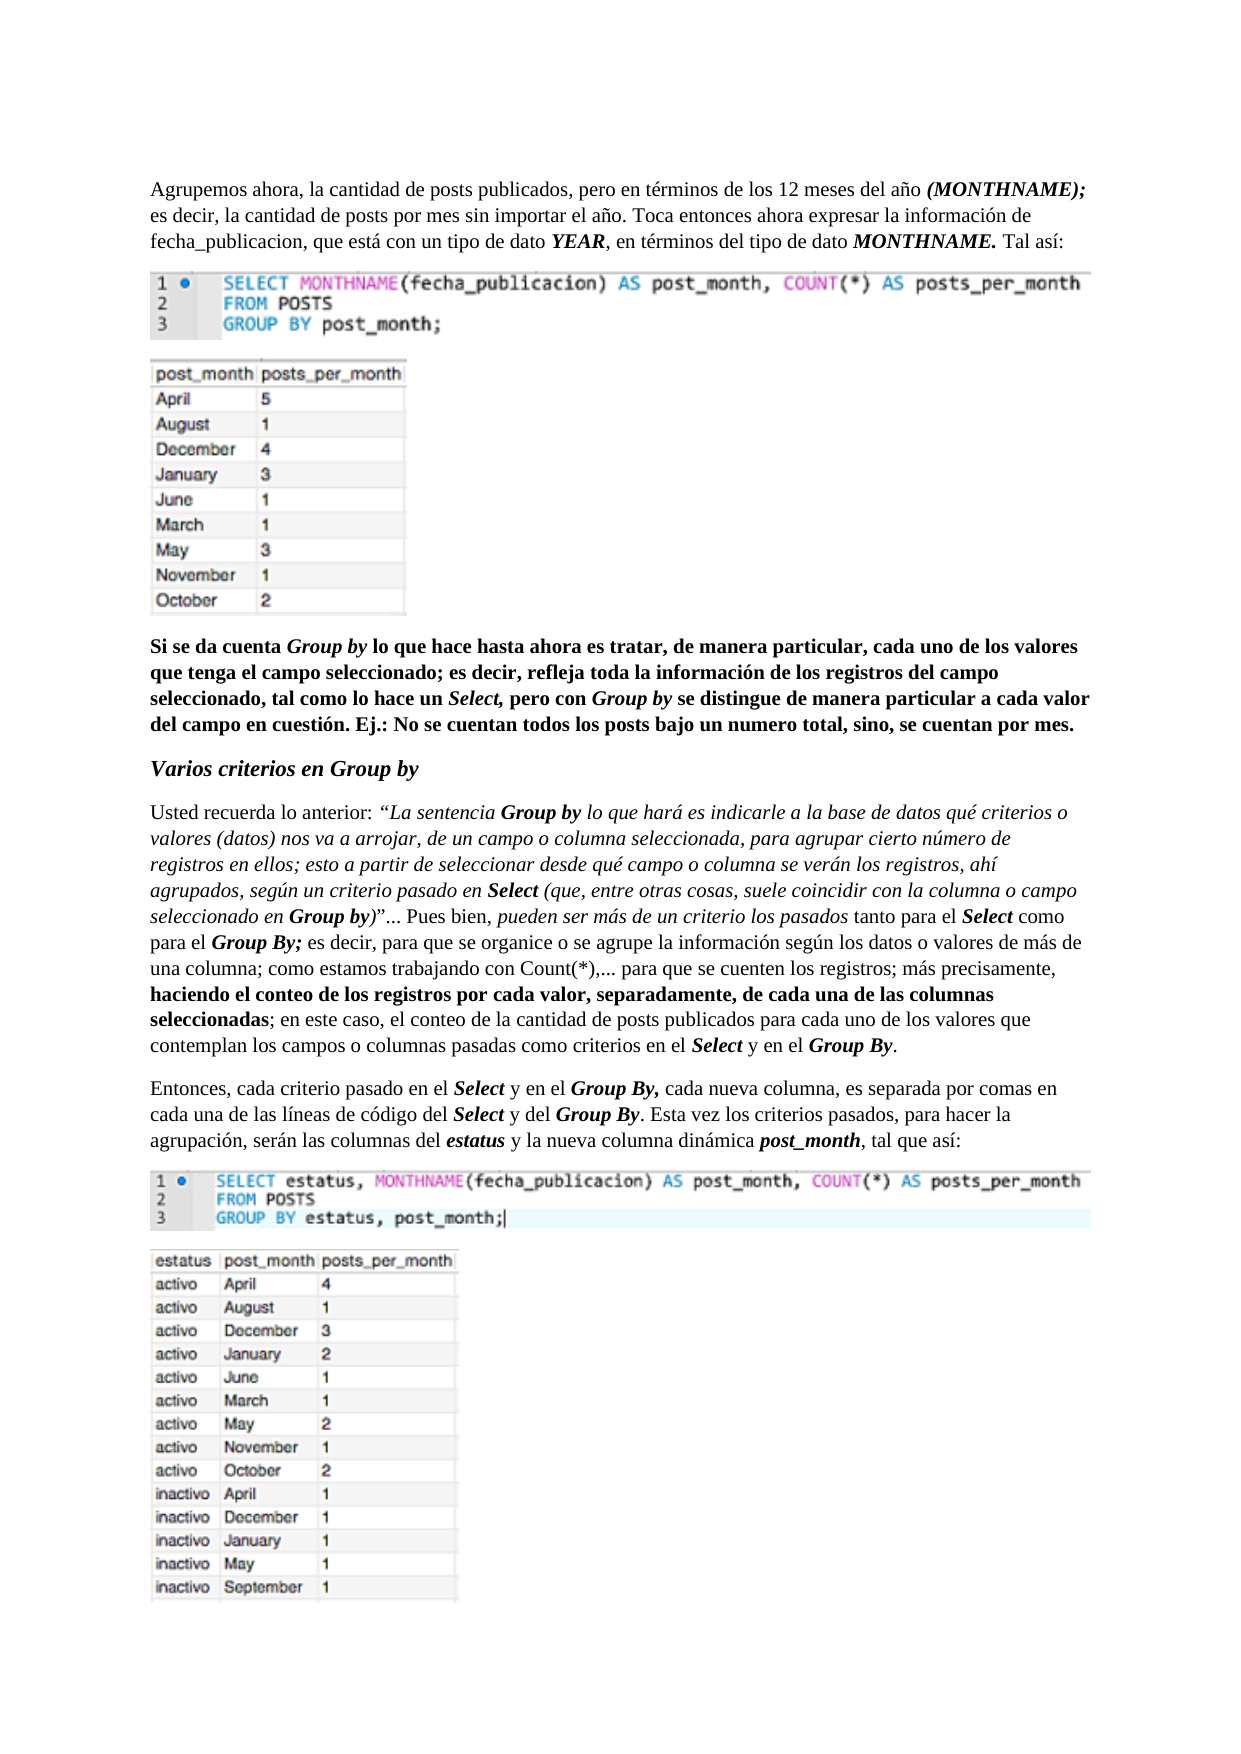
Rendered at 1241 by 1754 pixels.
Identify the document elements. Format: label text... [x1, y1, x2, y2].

text Si se da cuenta Group by lo que hace hasta ahora es tratar, de manera particular, cada uno de los valores que tenga el campo seleccionado; es decir, refleja toda la información de los registros del campo seleccionado, tal como lo hace un Select, pero con Group by se distingue de manera particular a cada valor del campo en cuestión. Ej.: No se cuentan todos los posts bajo un numero total, sino, se cuentan por mes. [150, 634, 1090, 736]
picture [150, 271, 1091, 340]
picture [150, 1170, 1091, 1231]
text Varios criterios en Group by [150, 755, 1090, 781]
picture [150, 358, 407, 616]
text Agrupemos ahora, la cantidad de posts publicados, pero en términos de los 12 meses del año (MONTHNAME); es decir, la cantidad de posts por mes sin importar el año. Toca entonces ahora expresar la información de fecha_publicacion, que está con un tipo de dato YEAR, en términos del tipo de dato MONTHNAME. Tal así: [150, 177, 1090, 253]
text Usted recuerda lo anterior: “La sentencia Group by lo que hará es indicarle a la base de datos qué criterios o valores (datos) nos va a arrojar, de un campo o columna seleccionada, para agrupar cierto número de registros en ellos; esto a partir de seleccionar desde qué campo o columna se verán los registros, ahí agrupados, según un criterio pasado en Select (que, entre otras cosas, suele coincidir con la columna o campo seleccionado en Group by)”... Pues bien, pueden ser más de un criterio los pasados tanto para el Select como para el Group By; es decir, para que se organice o se agrupe la información según los datos o valores de más de una columna; como estamos trabajando con Count(*),... para que se cuenten los registros; más precisamente, haciendo el conteo de los registros por cada valor, separadamente, de cada una de las columnas seleccionadas; en este caso, el conteo de la cantidad de posts publicados para cada uno de los valores que contemplan los campos o columnas pasadas como criterios en el Select y en el Group By. [150, 800, 1090, 1057]
picture [150, 1249, 459, 1603]
text Entonces, cada criterio pasado en el Select y en el Group By, cada nueva columna, es separada por comas en cada una de las líneas de código del Select y del Group By. Esta vez los criterios pasados, para hacer la agrupación, serán las columnas del estatus y la nueva columna dinámica post_month, tal que así: [150, 1076, 1090, 1152]
